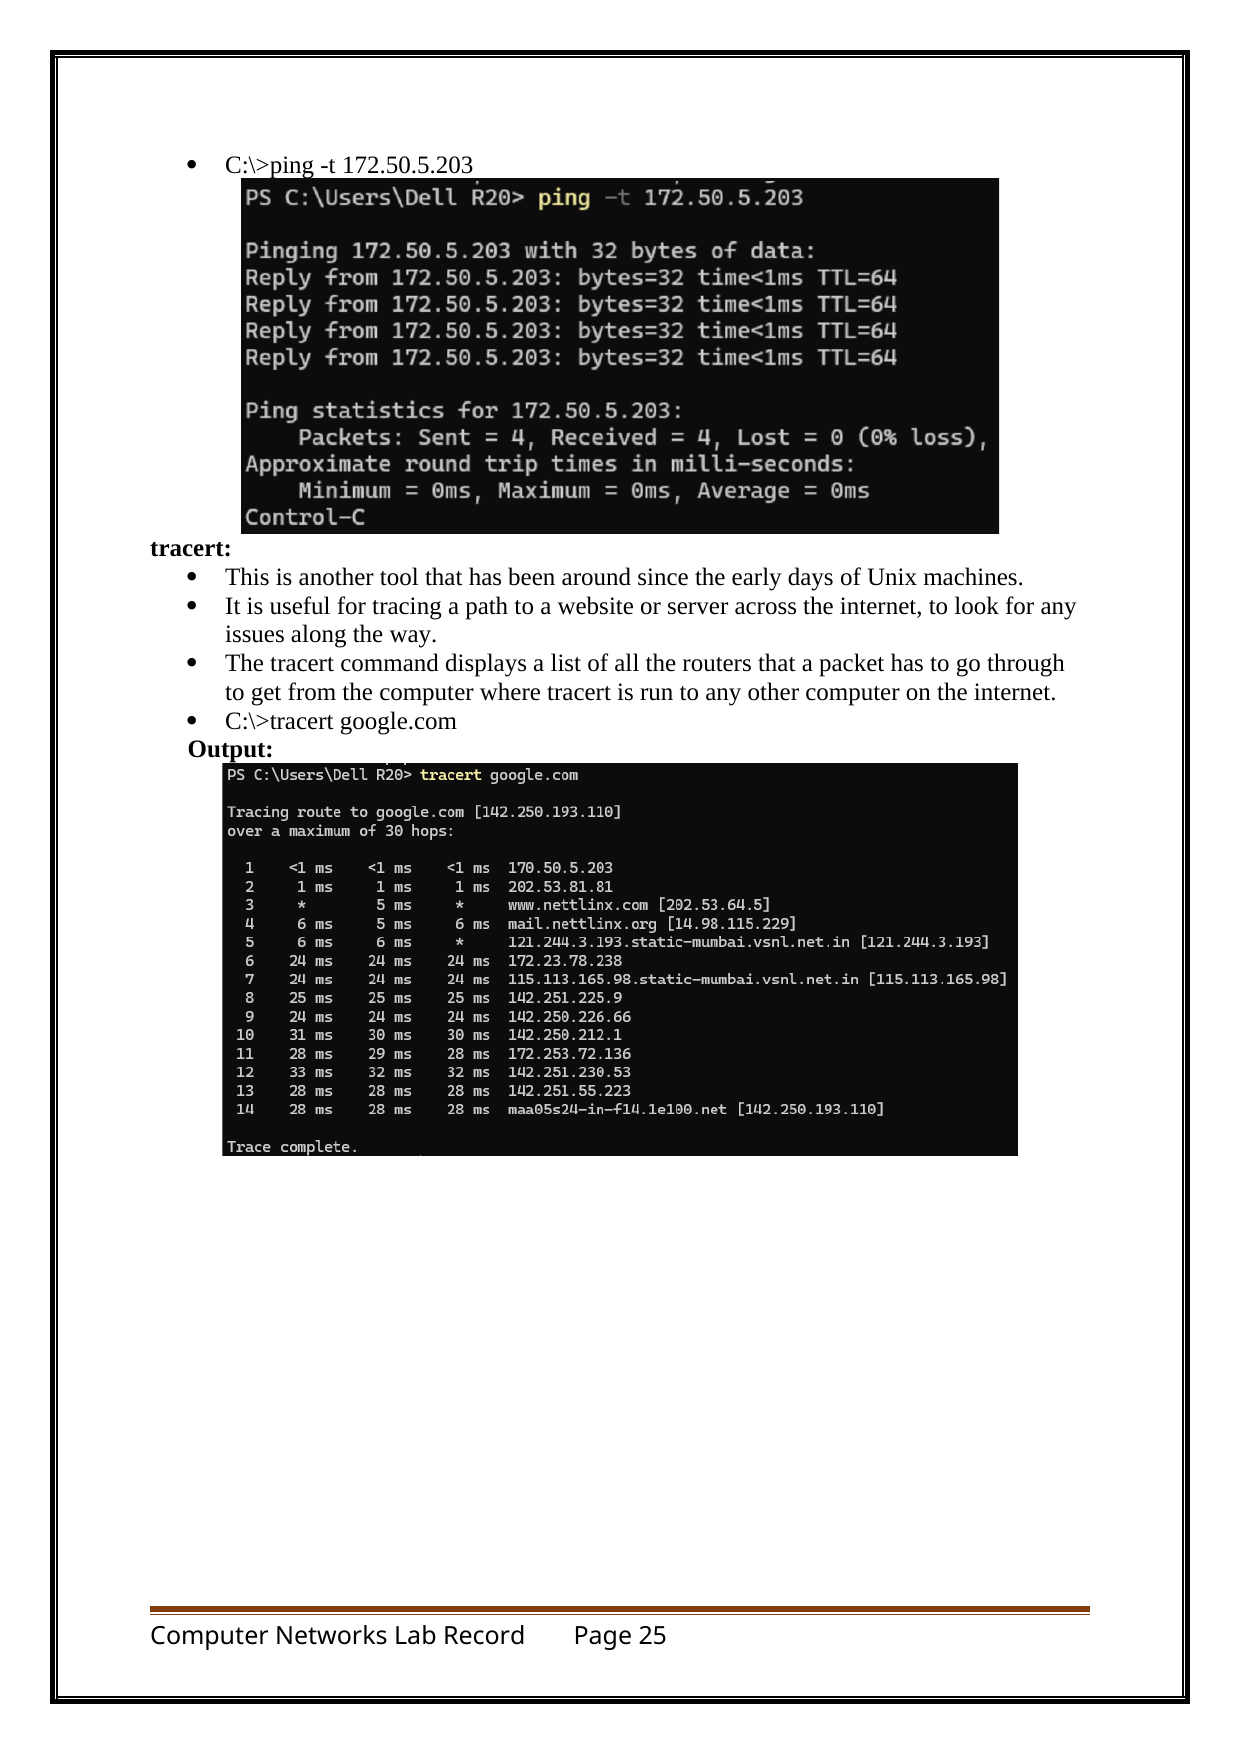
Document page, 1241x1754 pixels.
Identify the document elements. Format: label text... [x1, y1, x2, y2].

list It is useful for tracing a path to a website or server across the internet, to look for any issues along the way. [187, 591, 1090, 648]
picture [241, 178, 1000, 534]
text tracert: [150, 533, 1090, 562]
text Output: [187, 734, 1090, 763]
list The tracert command displays a list of all the routers that a packet has to go through to get from the computer where tracert is run to any other computer on the internet. [187, 648, 1090, 706]
list This is another tool that has been around since the early days of Unix machines. [187, 562, 1090, 591]
list C:\>ping -t 172.50.5.203 [187, 150, 1090, 179]
picture [222, 763, 1018, 1156]
list C:\>tracert google.com [187, 706, 1090, 734]
